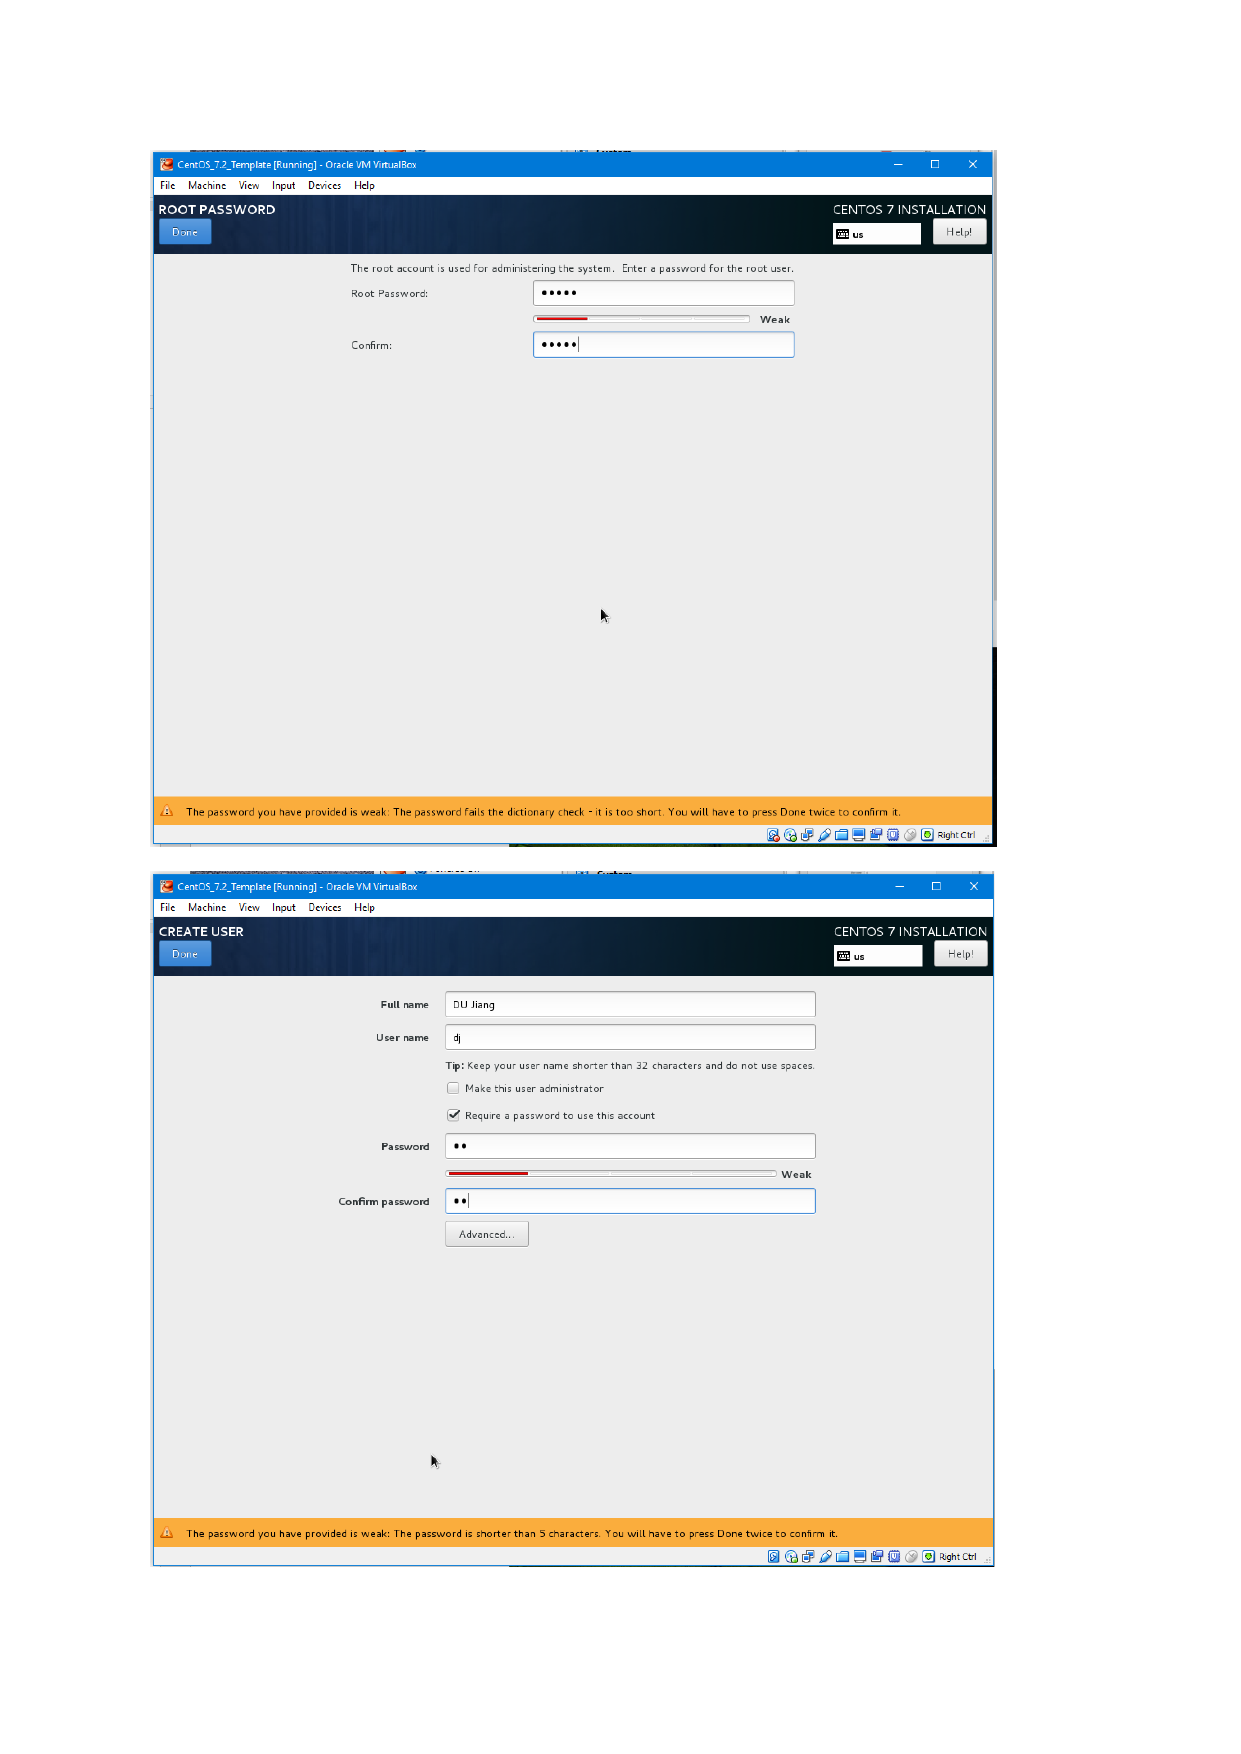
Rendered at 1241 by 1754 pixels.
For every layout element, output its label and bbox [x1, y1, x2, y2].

picture [150, 871, 995, 1567]
picture [150, 150, 997, 847]
